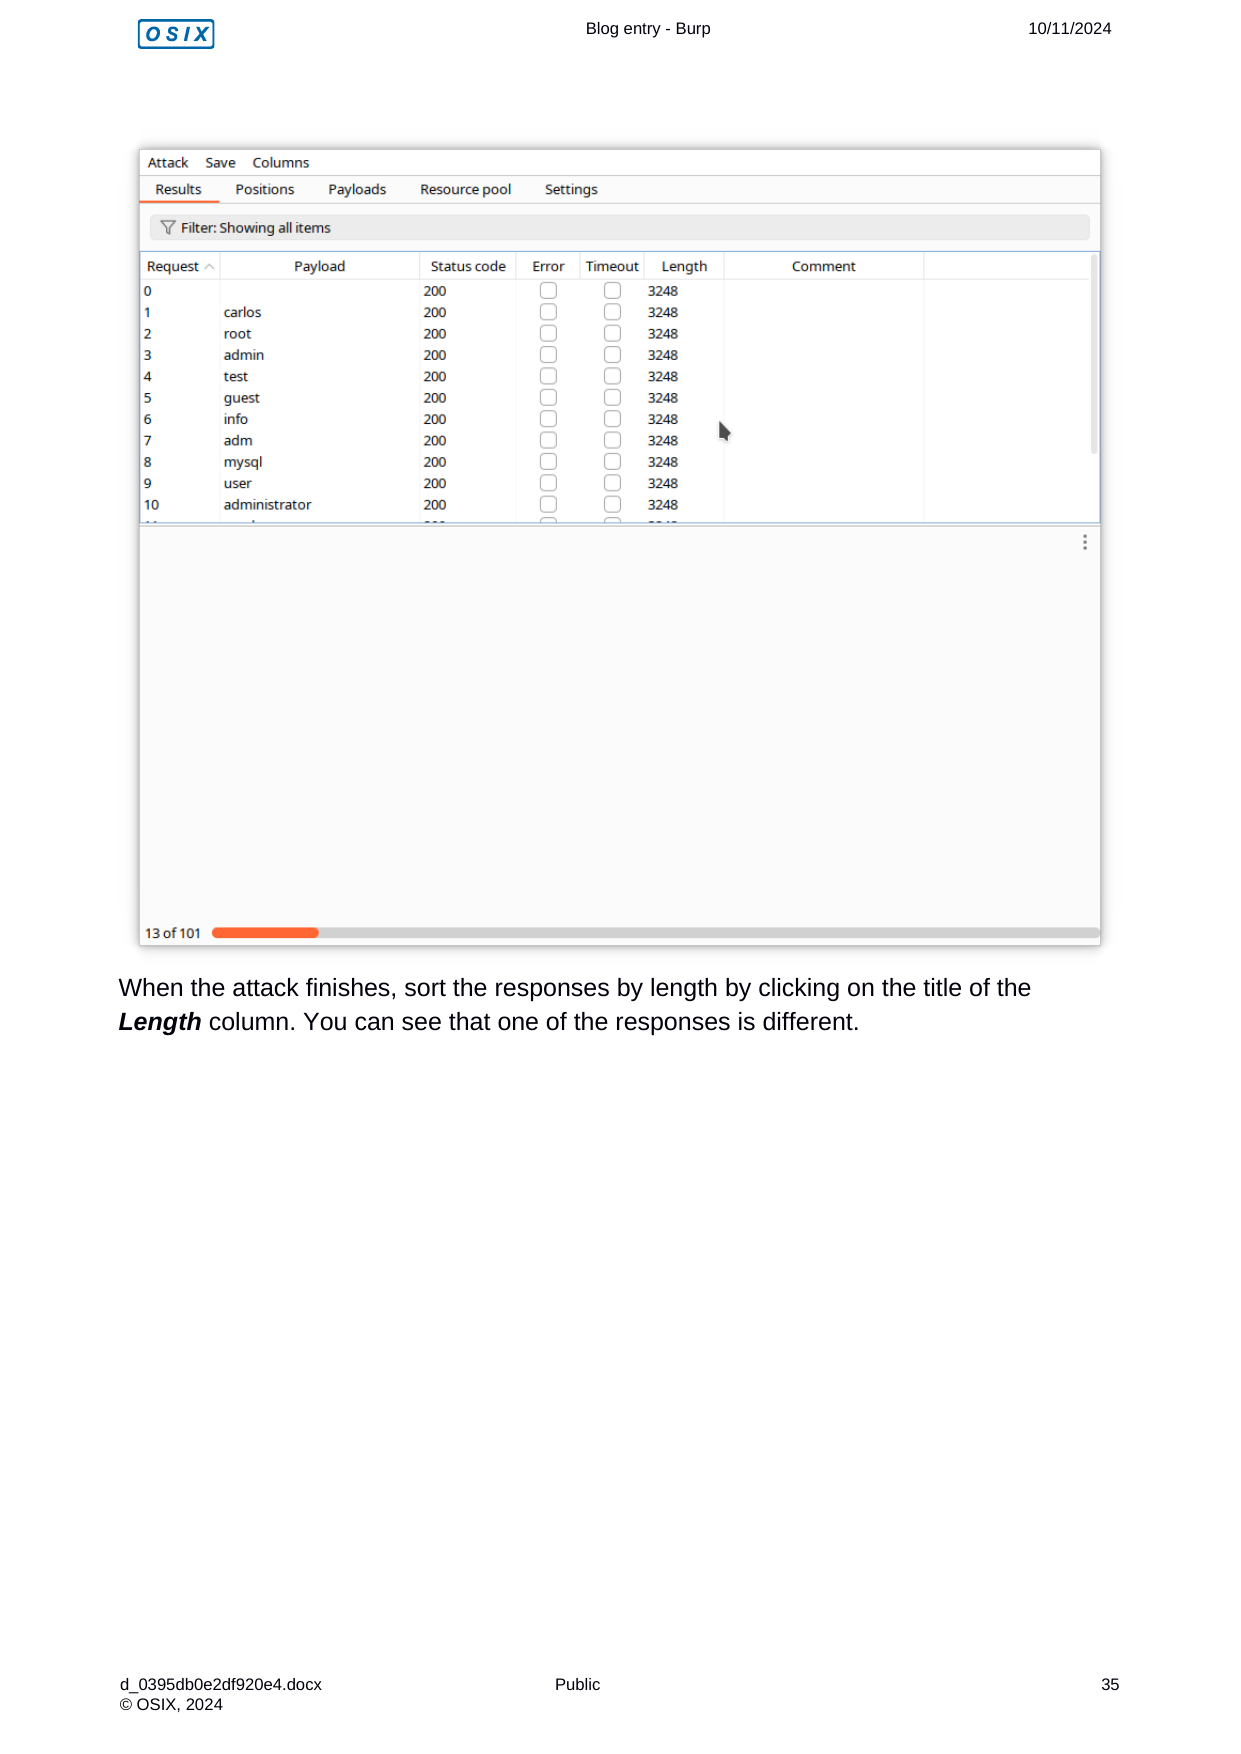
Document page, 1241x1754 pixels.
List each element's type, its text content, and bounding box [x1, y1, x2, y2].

picture [118, 129, 1122, 967]
text When the attack finishes, sort the responses by length by clicking on the title of the Length column. You can see that one of the responses is different. [118, 967, 1122, 1036]
picture [137, 19, 215, 49]
